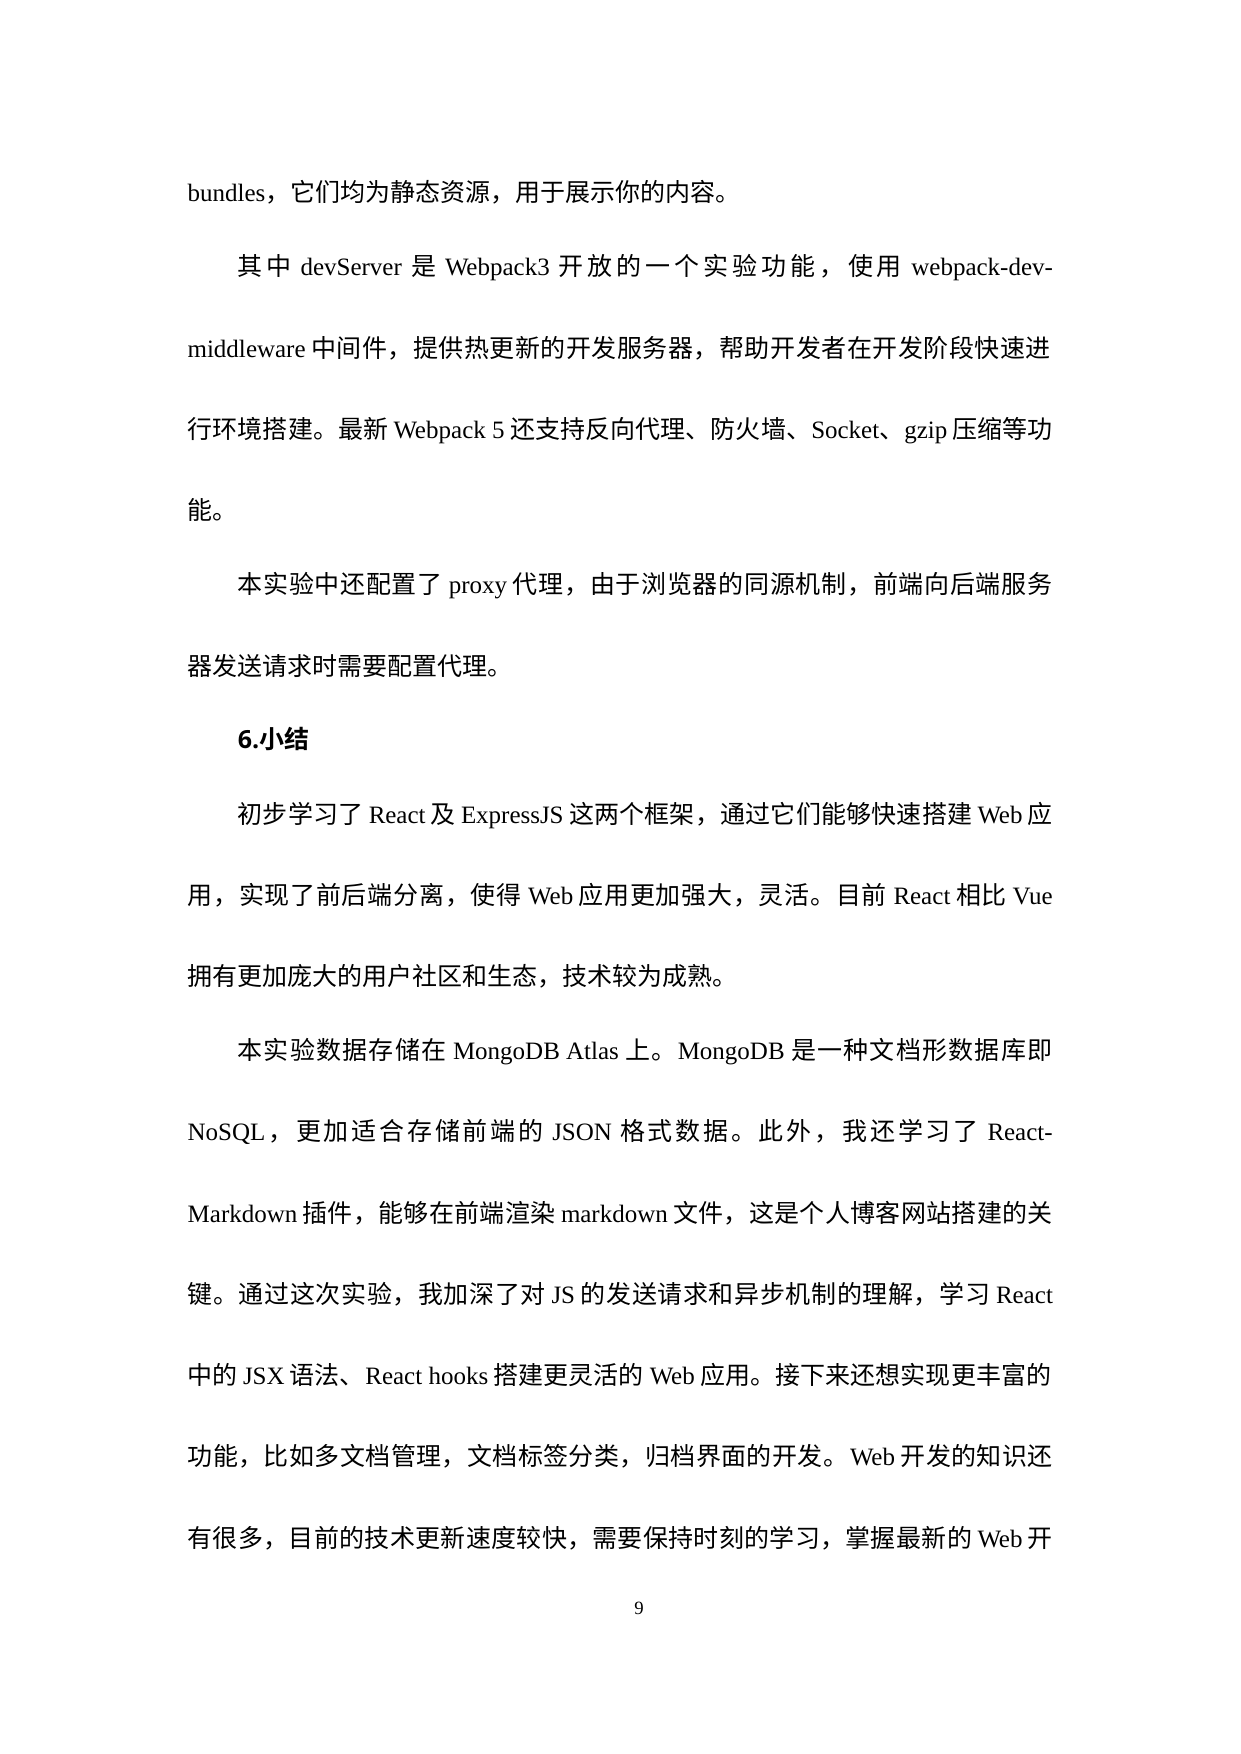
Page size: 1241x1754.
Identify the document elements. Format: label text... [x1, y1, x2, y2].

text 6.小结 [187, 706, 1053, 771]
text 本实验中还配置了proxy代理，由于浏览器的同源机制，前端向后端服务器发送请求时需要配置代理。 [187, 550, 1053, 697]
text 其中devServer是Webpack3开放的一个实验功能，使用webpack-dev-middleware中间件，提供热更新的开发服务器，帮助开发者在开发阶段快速进行环境搭建。最新Webpack 5还支持反向代理、防火墙、Socket、gzip压缩等功能。 [187, 232, 1053, 541]
text 初步学习了React及ExpressJS这两个框架，通过它们能够快速搭建Web应用，实现了前后端分离，使得Web应用更加强大，灵活。目前React相比Vue拥有更加庞大的用户社区和生态，技术较为成熟。 [187, 780, 1053, 1007]
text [187, 158, 1053, 223]
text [187, 1016, 1053, 1569]
